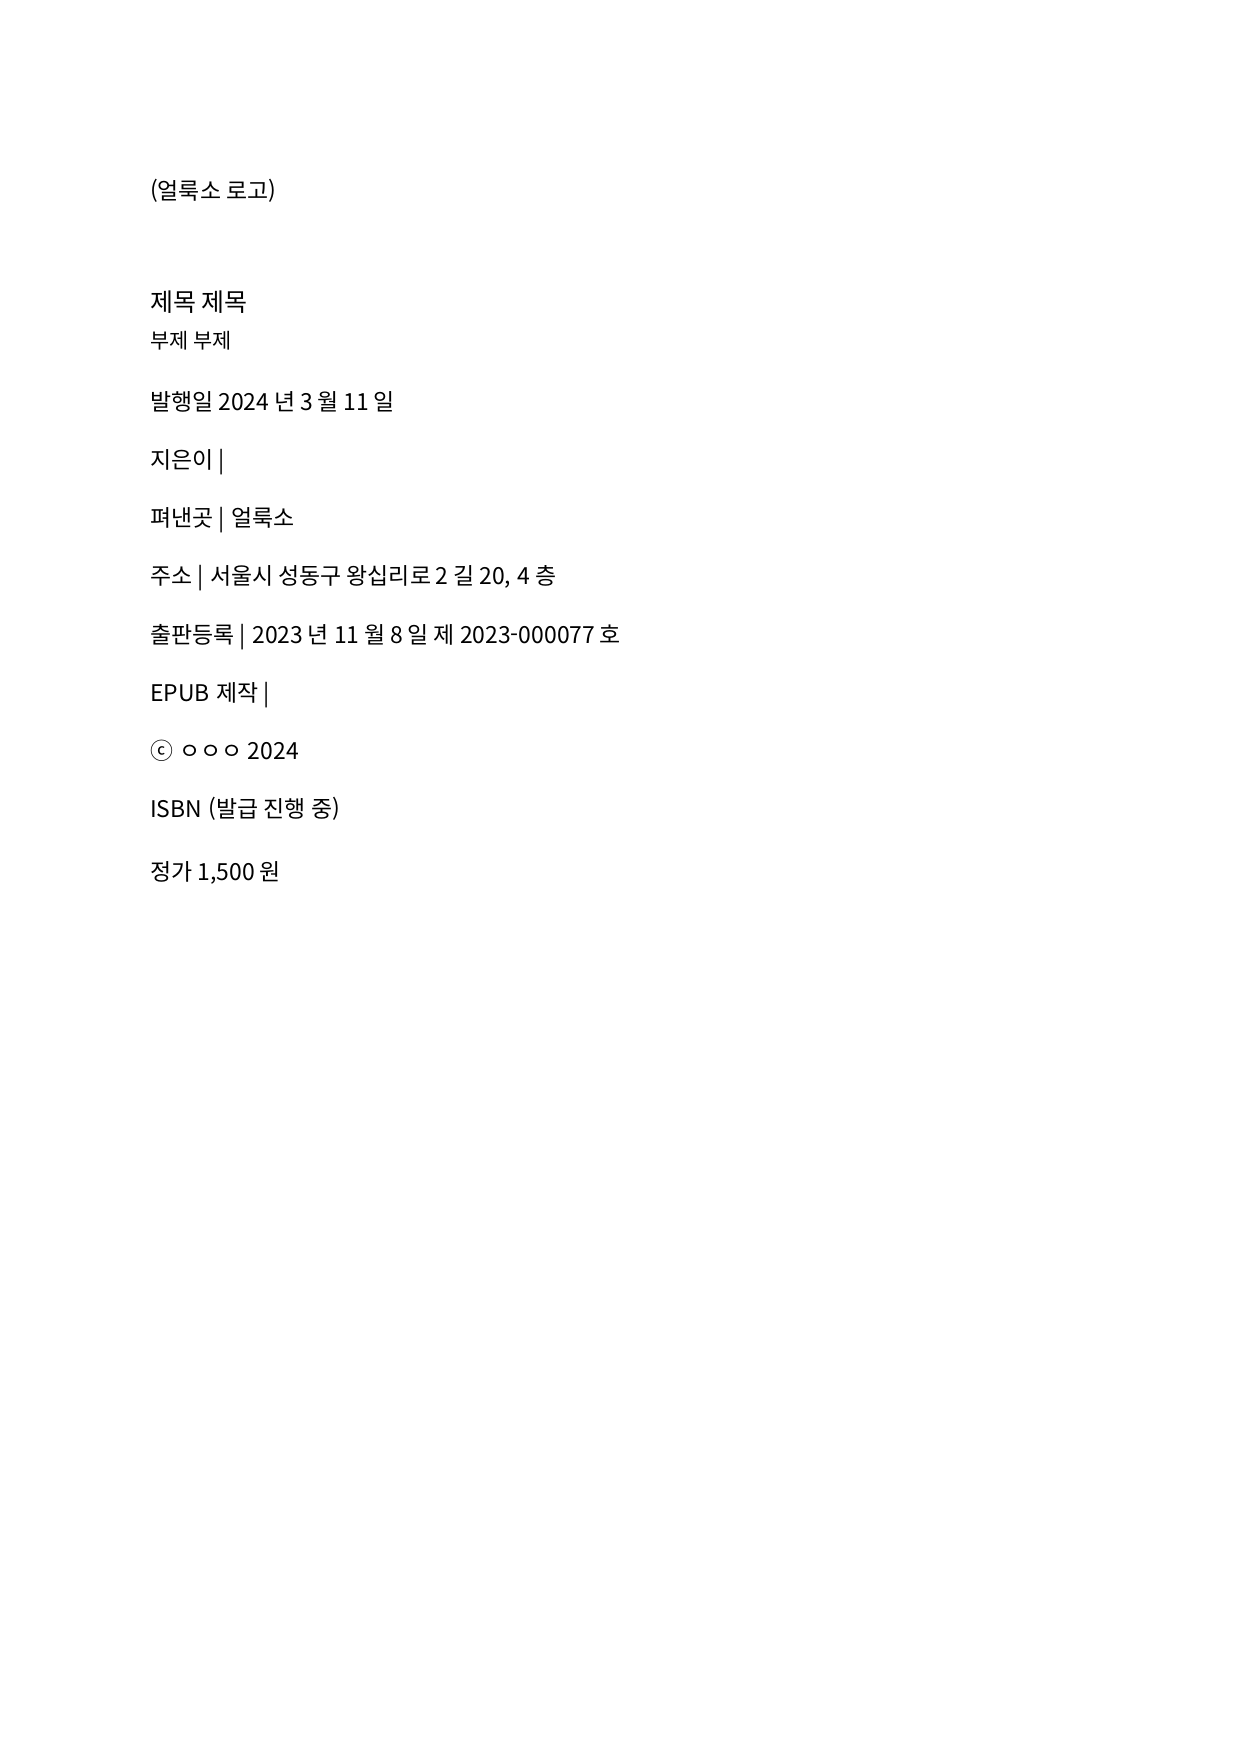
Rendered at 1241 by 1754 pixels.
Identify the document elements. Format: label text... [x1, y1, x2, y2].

text 출판등록 | 2023년 11월 8일 제 2023-000077호 [150, 616, 1090, 650]
text 펴낸곳 | 얼룩소 [150, 500, 1090, 533]
text 지은이 | [150, 442, 1090, 475]
text 정가 1,500원 [150, 854, 1090, 887]
text 부제 부제 [150, 324, 1090, 354]
text ISBN (발급 진행 중) [150, 791, 1090, 824]
text 제목 제목 [150, 282, 1090, 318]
text (얼룩소 로고) [150, 173, 1090, 206]
text ⓒ ㅇㅇㅇ 2024 [150, 733, 1090, 766]
text 주소 | 서울시 성동구 왕십리로2길 20, 4층 [150, 558, 1090, 591]
text EPUB 제작 | [150, 675, 1090, 708]
text 발행일 2024년 3월 11일 [150, 383, 1090, 417]
